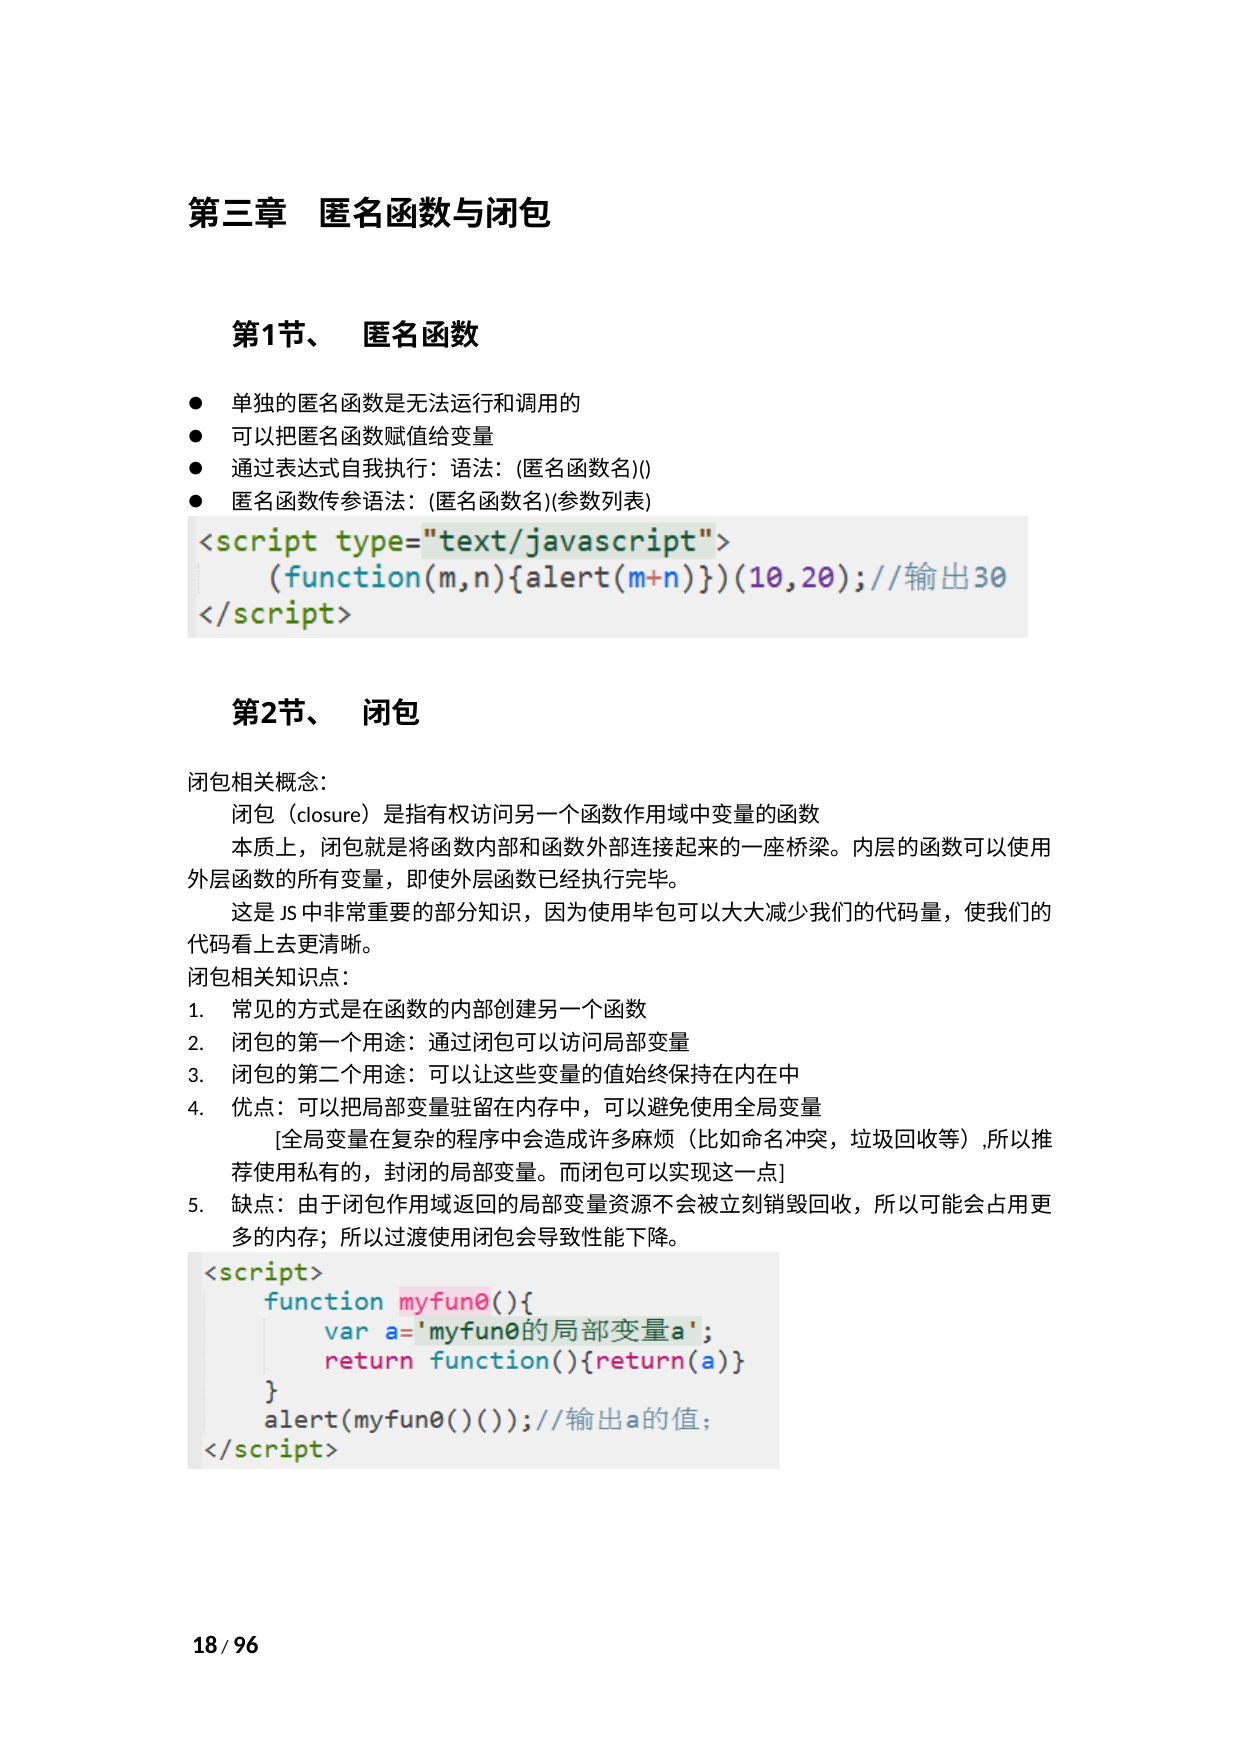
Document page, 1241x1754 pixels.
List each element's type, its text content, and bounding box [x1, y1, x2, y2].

text 这是JS中非常重要的部分知识，因为使用毕包可以大大减少我们的代码量，使我们的代码看上去更清晰。 [187, 894, 1053, 959]
picture [187, 1252, 780, 1469]
list 可以把匿名函数赋值给变量 [187, 418, 1053, 451]
list 闭包的第二个用途：可以让这些变量的值始终保持在内在中 [187, 1057, 1053, 1089]
list 优点：可以把局部变量驻留在内存中，可以避免使用全局变量 [187, 1089, 1053, 1122]
subtitle 匿名函数与闭包 [187, 178, 1053, 243]
list 闭包的第一个用途：通过闭包可以访问局部变量 [187, 1024, 1053, 1057]
list 通过表达式自我执行：语法：(匿名函数名)() [187, 451, 1053, 483]
picture [187, 516, 1029, 638]
list 单独的匿名函数是无法运行和调用的 [187, 386, 1053, 418]
list 匿名函数传参语法：(匿名函数名)(参数列表) [187, 483, 1053, 516]
text 本质上，闭包就是将函数内部和函数外部连接起来的一座桥梁。内层的函数可以使用外层函数的所有变量，即使外层函数已经执行完毕。 [187, 829, 1053, 894]
subtitle 闭包 [231, 678, 1053, 743]
text 闭包相关概念： [187, 764, 1053, 797]
list 常见的方式是在函数的内部创建另一个函数 [187, 992, 1053, 1024]
text 闭包（closure）是指有权访问另一个函数作用域中变量的函数 [187, 797, 1053, 829]
list [全局变量在复杂的程序中会造成许多麻烦（比如命名冲突，垃圾回收等）,所以推荐使用私有的，封闭的局部变量。而闭包可以实现这一点] [231, 1122, 1053, 1187]
subtitle 匿名函数 [231, 300, 1053, 365]
list 缺点：由于闭包作用域返回的局部变量资源不会被立刻销毁回收，所以可能会占用更多的内存；所以过渡使用闭包会导致性能下降。 [187, 1187, 1053, 1252]
text 闭包相关知识点： [187, 959, 1053, 992]
